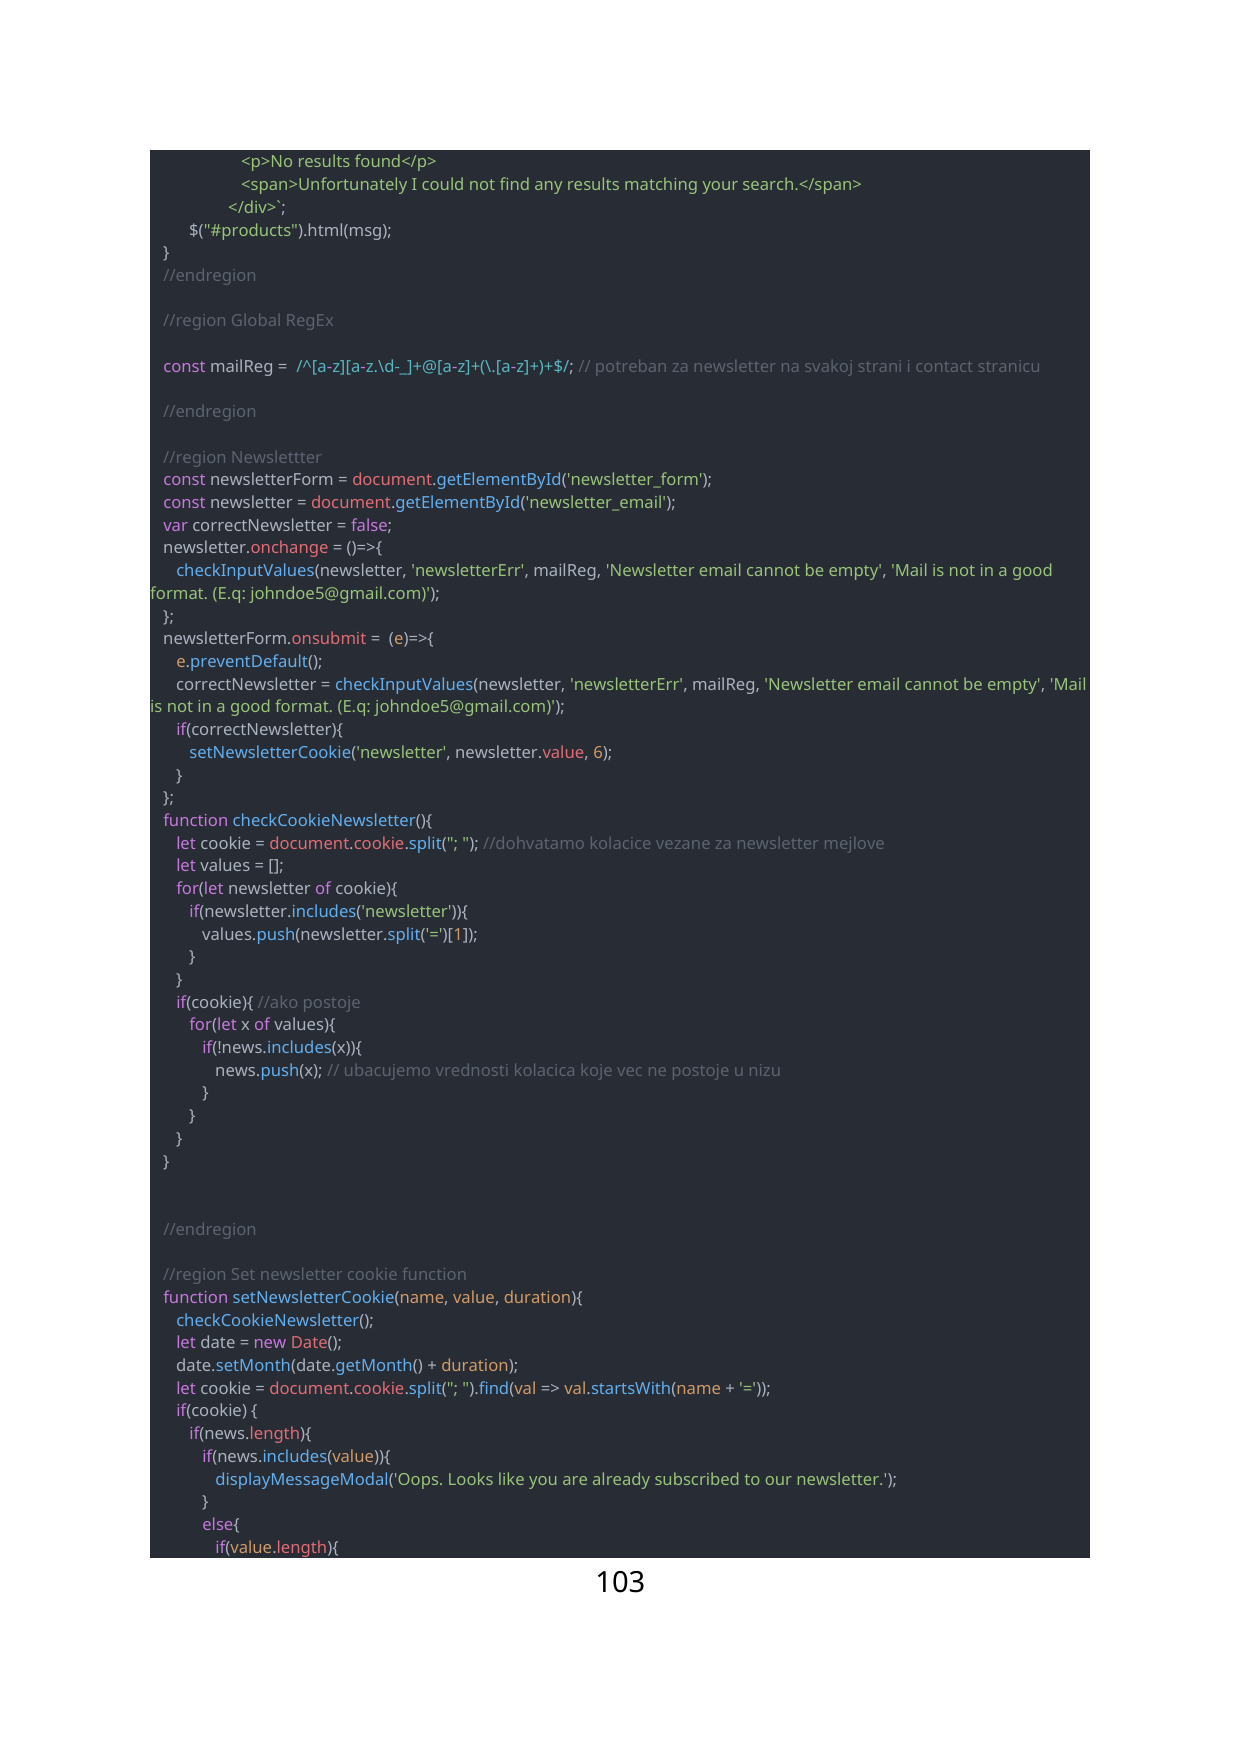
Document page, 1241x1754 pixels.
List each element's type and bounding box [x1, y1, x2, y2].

text [150, 150, 1090, 1558]
